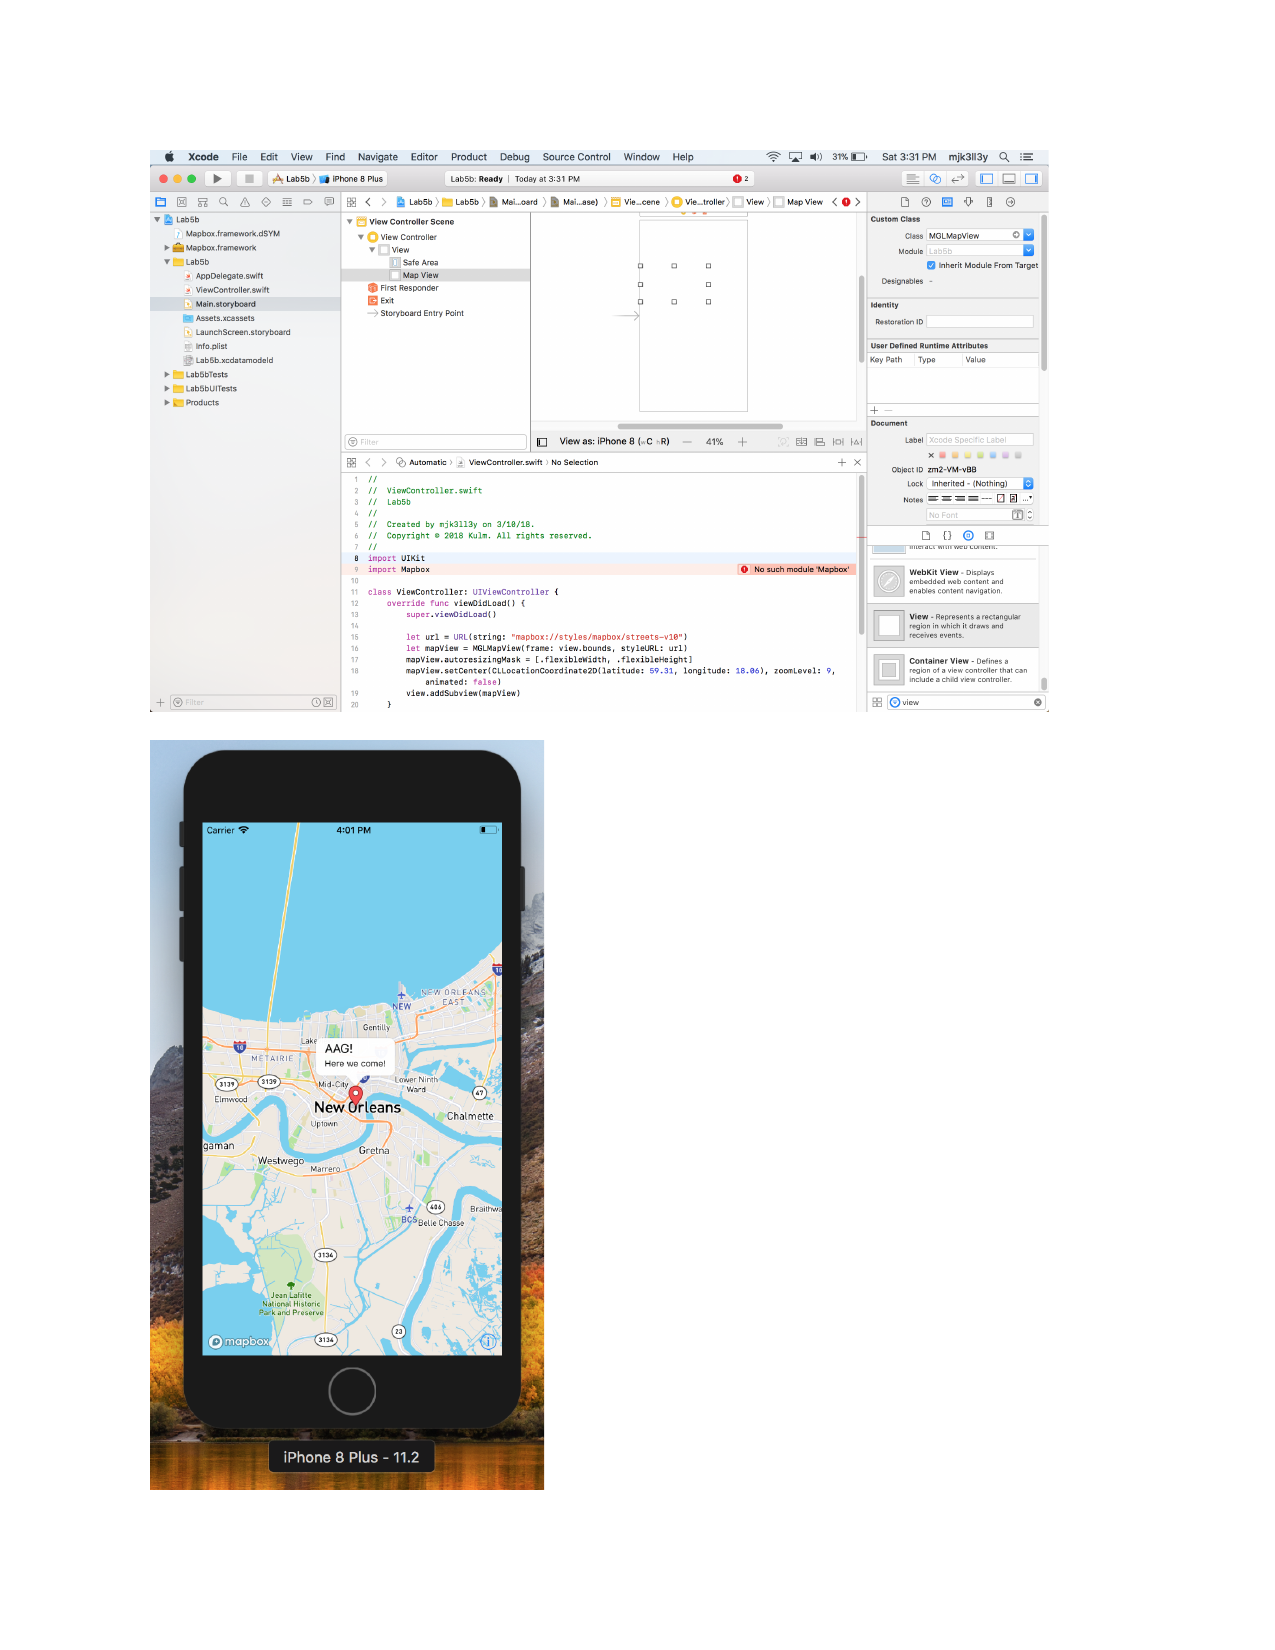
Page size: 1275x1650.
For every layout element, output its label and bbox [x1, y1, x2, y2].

picture [150, 150, 1049, 712]
picture [150, 740, 545, 1490]
